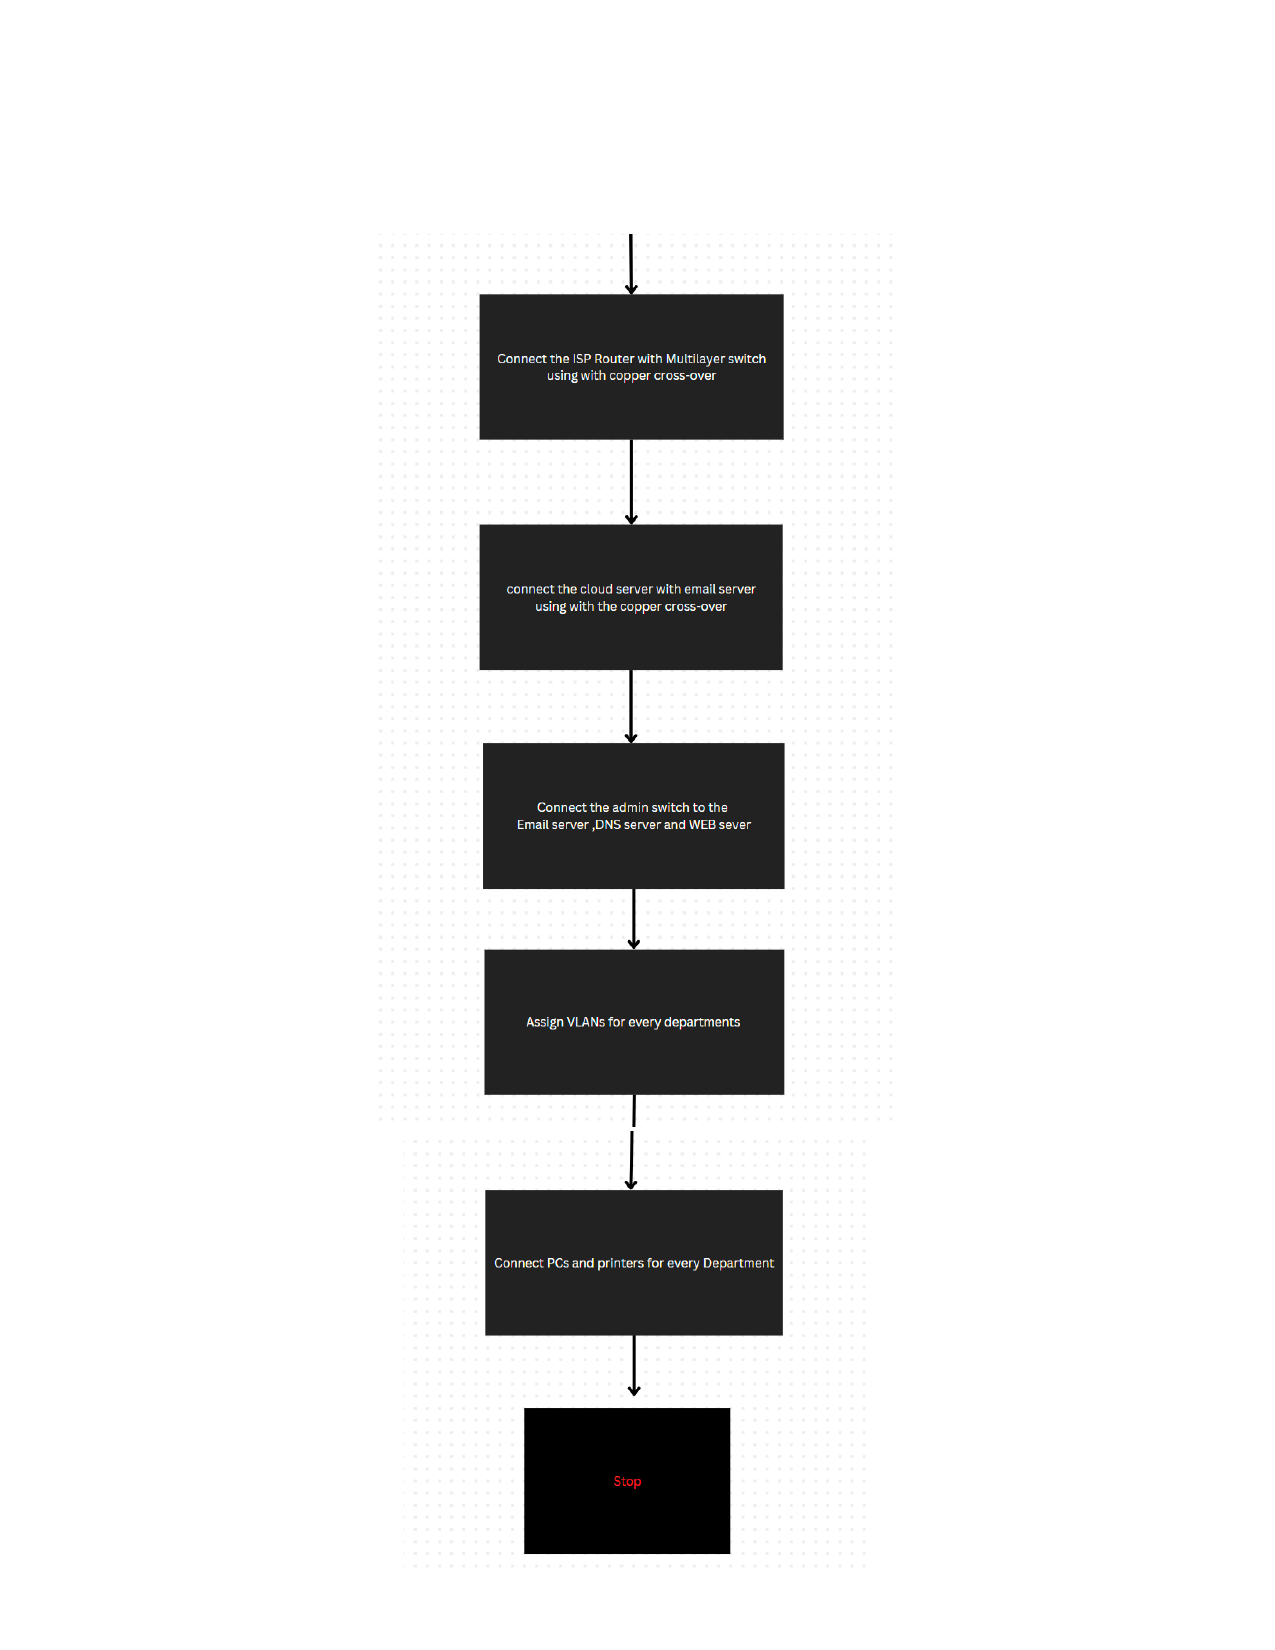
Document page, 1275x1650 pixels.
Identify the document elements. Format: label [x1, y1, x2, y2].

picture [403, 1131, 872, 1576]
picture [375, 234, 900, 1127]
